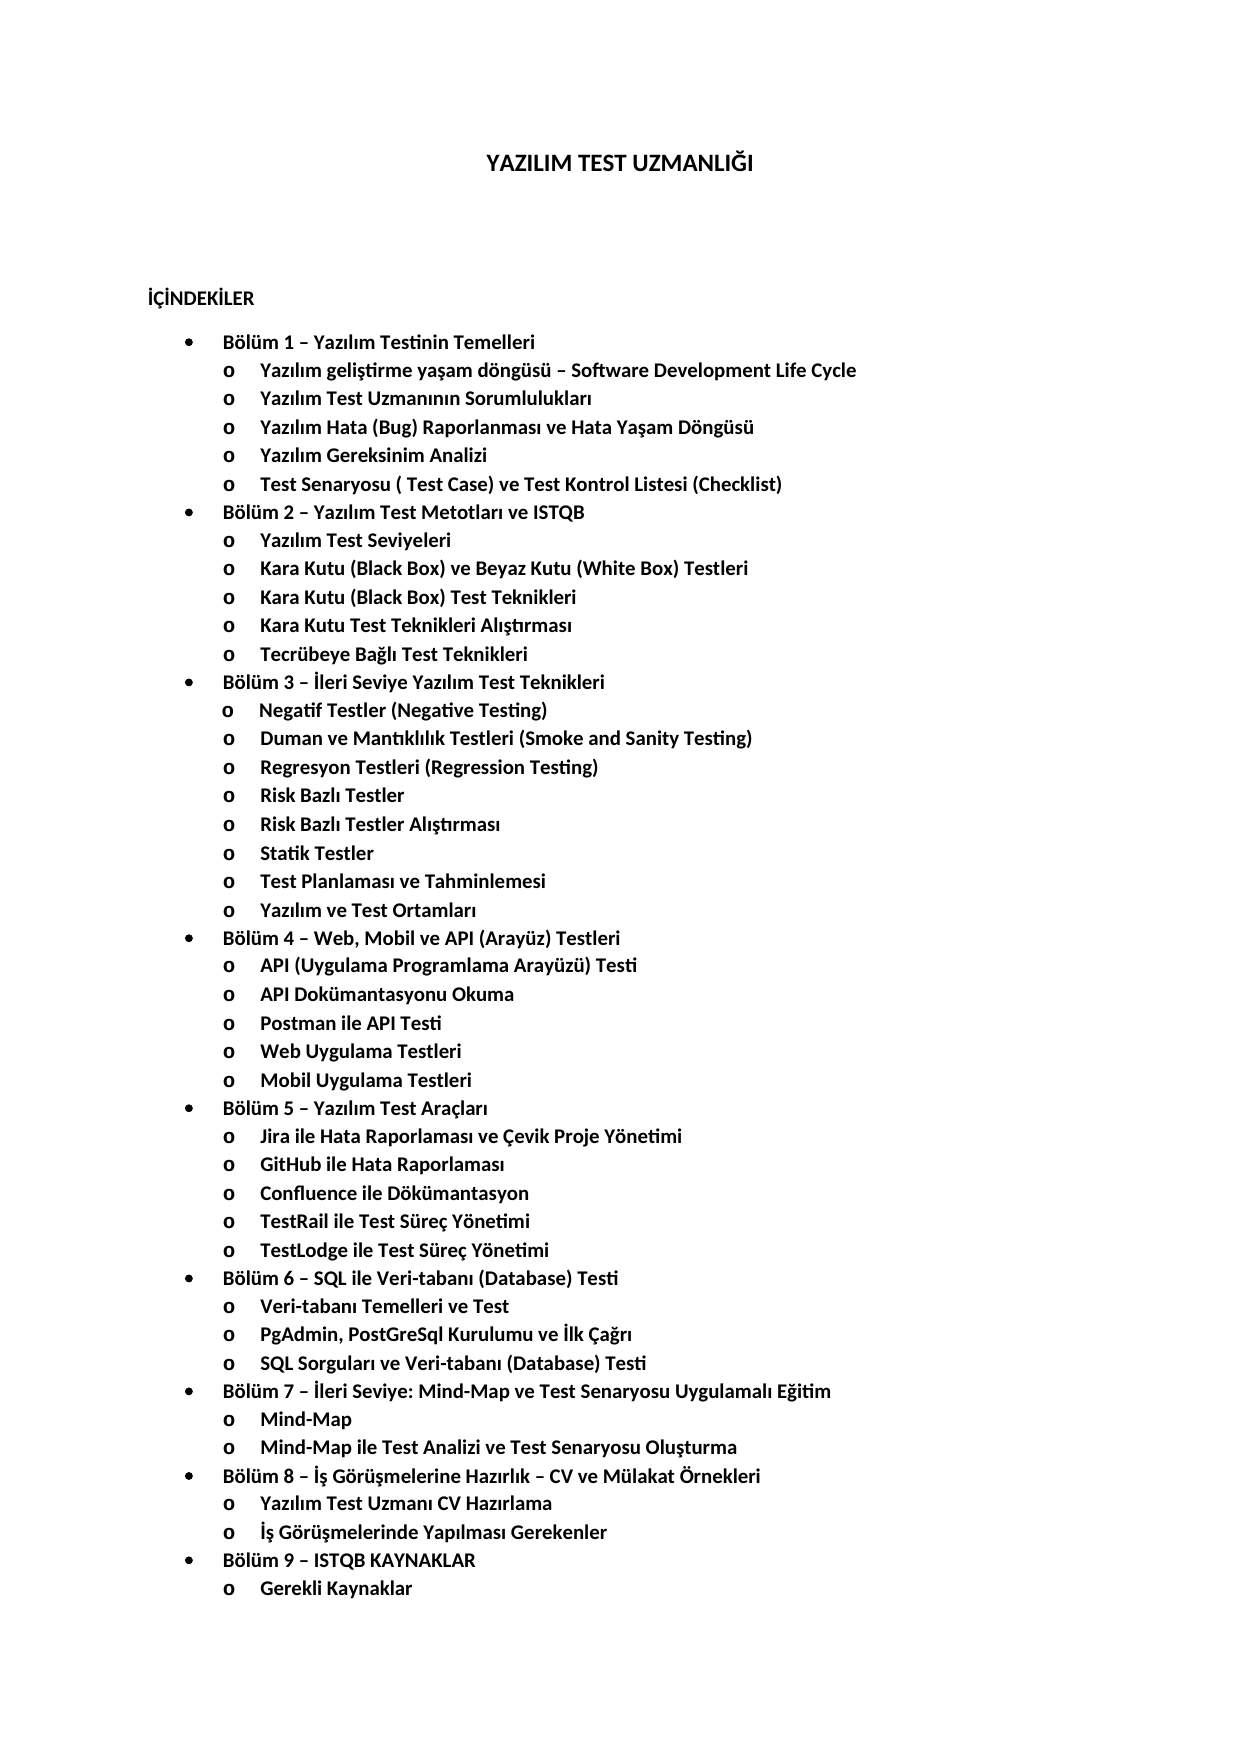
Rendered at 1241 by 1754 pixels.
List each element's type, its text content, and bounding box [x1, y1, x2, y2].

list Jira ile Hata Raporlaması ve Çevik Proje Yönetimi [223, 1123, 1093, 1149]
list PgAdmin, PostGreSql Kurulumu ve İlk Çağrı [223, 1321, 1093, 1348]
list Bölüm 8 – İş Görüşmelerine Hazırlık – CV ve Mülakat Örnekleri [185, 1463, 1093, 1488]
list Yazılım Test Seviyeleri [223, 527, 1093, 553]
list Kara Kutu (Black Box) Test Teknikleri [223, 584, 1093, 610]
list Bölüm 6 – SQL ile Veri-tabanı (Database) Testi [185, 1266, 1093, 1291]
list Bölüm 7 – İleri Seviye: Mind-Map ve Test Senaryosu Uygulamalı Eğitim [185, 1378, 1093, 1404]
list Risk Bazlı Testler Alıştırması [223, 811, 1093, 838]
list Bölüm 3 – İleri Seviye Yazılım Test Teknikleri [185, 669, 1093, 695]
list Yazılım Hata (Bug) Raporlanması ve Hata Yaşam Döngüsü [223, 414, 1093, 440]
list Test Planlaması ve Tahminlemesi [223, 868, 1093, 895]
list Regresyon Testleri (Regression Testing) [223, 754, 1093, 781]
list Yazılım Gereksinim Analizi [223, 442, 1093, 469]
list Confluence ile Dökümantasyon [223, 1180, 1093, 1206]
list Gerekli Kaynaklar [223, 1575, 1093, 1601]
list Kara Kutu Test Teknikleri Alıştırması [223, 612, 1093, 639]
list Risk Bazlı Testler [223, 783, 1093, 809]
list Negatif Testler (Negative Testing) [221, 697, 1093, 723]
list Postman ile API Testi [223, 1010, 1093, 1036]
list GitHub ile Hata Raporlaması [223, 1151, 1093, 1178]
list Bölüm 2 – Yazılım Test Metotları ve ISTQB [185, 499, 1093, 525]
list Yazılım geliştirme yaşam döngüsü – Software Development Life Cycle [223, 357, 1093, 383]
list Mind-Map [223, 1406, 1093, 1432]
text YAZILIM TEST UZMANLIĞI [148, 148, 1093, 178]
list TestRail ile Test Süreç Yönetimi [223, 1208, 1093, 1235]
list Veri-tabanı Temelleri ve Test [223, 1293, 1093, 1319]
list Bölüm 4 – Web, Mobil ve API (Arayüz) Testleri [185, 925, 1093, 951]
list Bölüm 5 – Yazılım Test Araçları [185, 1095, 1093, 1121]
list Statik Testler [223, 840, 1093, 866]
list SQL Sorguları ve Veri-tabanı (Database) Testi [223, 1350, 1093, 1376]
text İÇİNDEKİLER [148, 285, 1093, 311]
list Yazılım Test Uzmanı CV Hazırlama [223, 1490, 1093, 1517]
list Mobil Uygulama Testleri [223, 1067, 1093, 1093]
list Web Uygulama Testleri [223, 1038, 1093, 1065]
list Kara Kutu (Black Box) ve Beyaz Kutu (White Box) Testleri [223, 555, 1093, 582]
list TestLodge ile Test Süreç Yönetimi [223, 1237, 1093, 1263]
list API (Uygulama Programlama Arayüzü) Testi [223, 953, 1093, 979]
list Duman ve Mantıklılık Testleri (Smoke and Sanity Testing) [223, 726, 1093, 752]
list İş Görüşmelerinde Yapılması Gerekenler [223, 1519, 1093, 1545]
list Yazılım Test Uzmanının Sorumlulukları [223, 385, 1093, 412]
list Tecrübeye Bağlı Test Teknikleri [223, 641, 1093, 667]
list Mind-Map ile Test Analizi ve Test Senaryosu Oluşturma [223, 1434, 1093, 1461]
list API Dokümantasyonu Okuma [223, 981, 1093, 1008]
list Yazılım ve Test Ortamları [223, 897, 1093, 923]
list Bölüm 1 – Yazılım Testinin Temelleri [185, 329, 1093, 355]
list Bölüm 9 – ISTQB KAYNAKLAR [185, 1547, 1093, 1573]
list Test Senaryosu ( Test Case) ve Test Kontrol Listesi (Checklist) [223, 471, 1093, 497]
